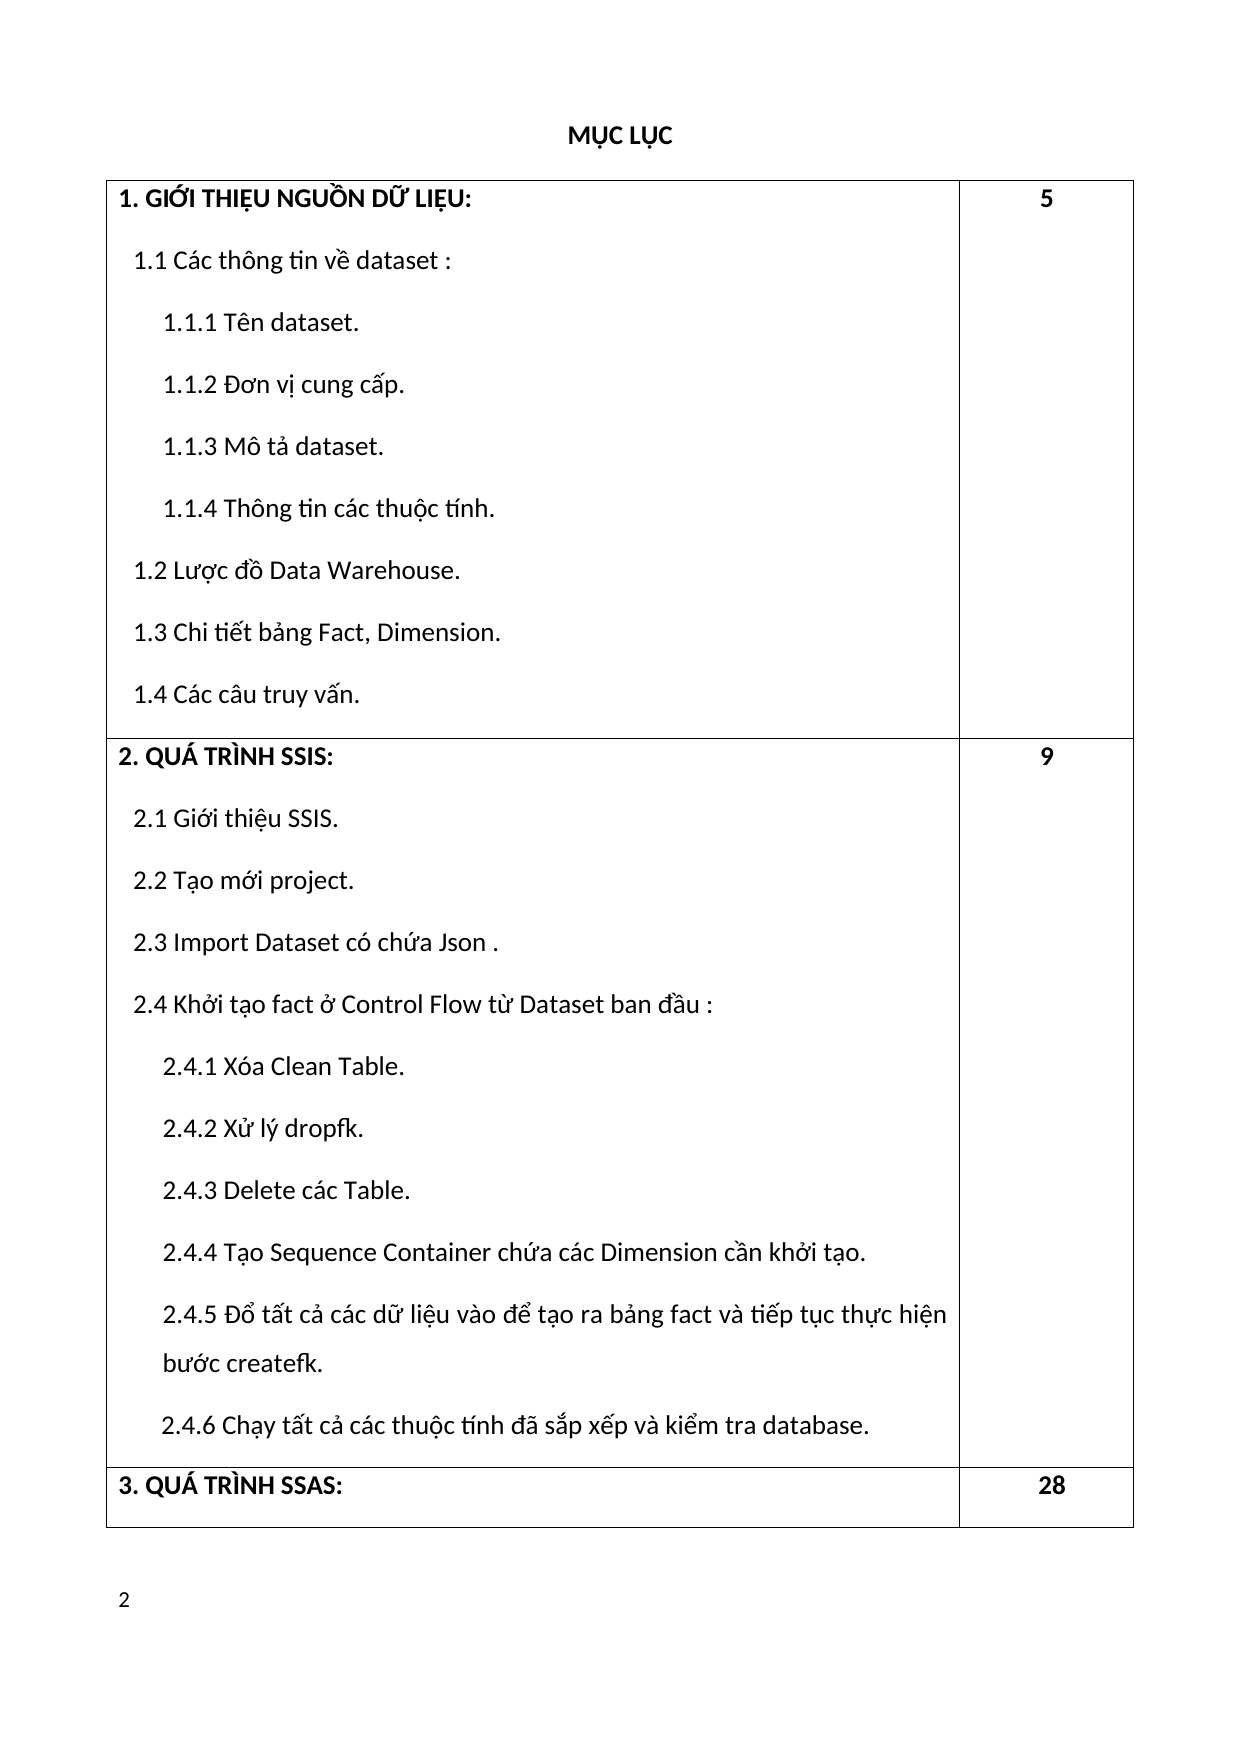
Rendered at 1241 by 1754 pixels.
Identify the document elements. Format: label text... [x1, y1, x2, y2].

table_header 1. GIỚI THIỆU NGUỒN DỮ LIỆU: 1.1 Các thông tin về dataset : 1.1.1 Tên dataset. 1.1.2 Đơn vị cung cấp. 1.1.3 Mô tả dataset. 1.1.4 Thông tin các thuộc tính. 1.2 Lược đồ Data Warehouse. 1.3 Chi tiết bảng Fact, Dimension. 1.4 Các câu truy vấn. [107, 181, 959, 738]
text MỤC LỤC [118, 118, 1122, 151]
table_header 5 [960, 181, 1133, 738]
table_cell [107, 1468, 959, 1527]
table_cell 2. QUÁ TRÌNH SSIS: 2.1 Giới thiệu SSIS. 2.2 Tạo mới project. 2.3 Import Dataset có chứa Json . 2.4 Khởi tạo fact ở Control Flow từ Dataset ban đầu : 2.4.1 Xóa Clean Table. 2.4.2 Xử lý dropfk. 2.4.3 Delete các Table. 2.4.4 Tạo Sequence Container chứa các Dimension cần khởi tạo. 2.4.5 Đổ tất cả các dữ liệu vào để tạo ra bảng fact và tiếp tục thực hiện bước createfk. 2.4.6 Chạy tất cả các thuộc tính đã sắp xếp và kiểm tra database. [107, 739, 959, 1467]
table_cell 9 [960, 739, 1133, 1467]
table_cell 28 [960, 1468, 1133, 1527]
